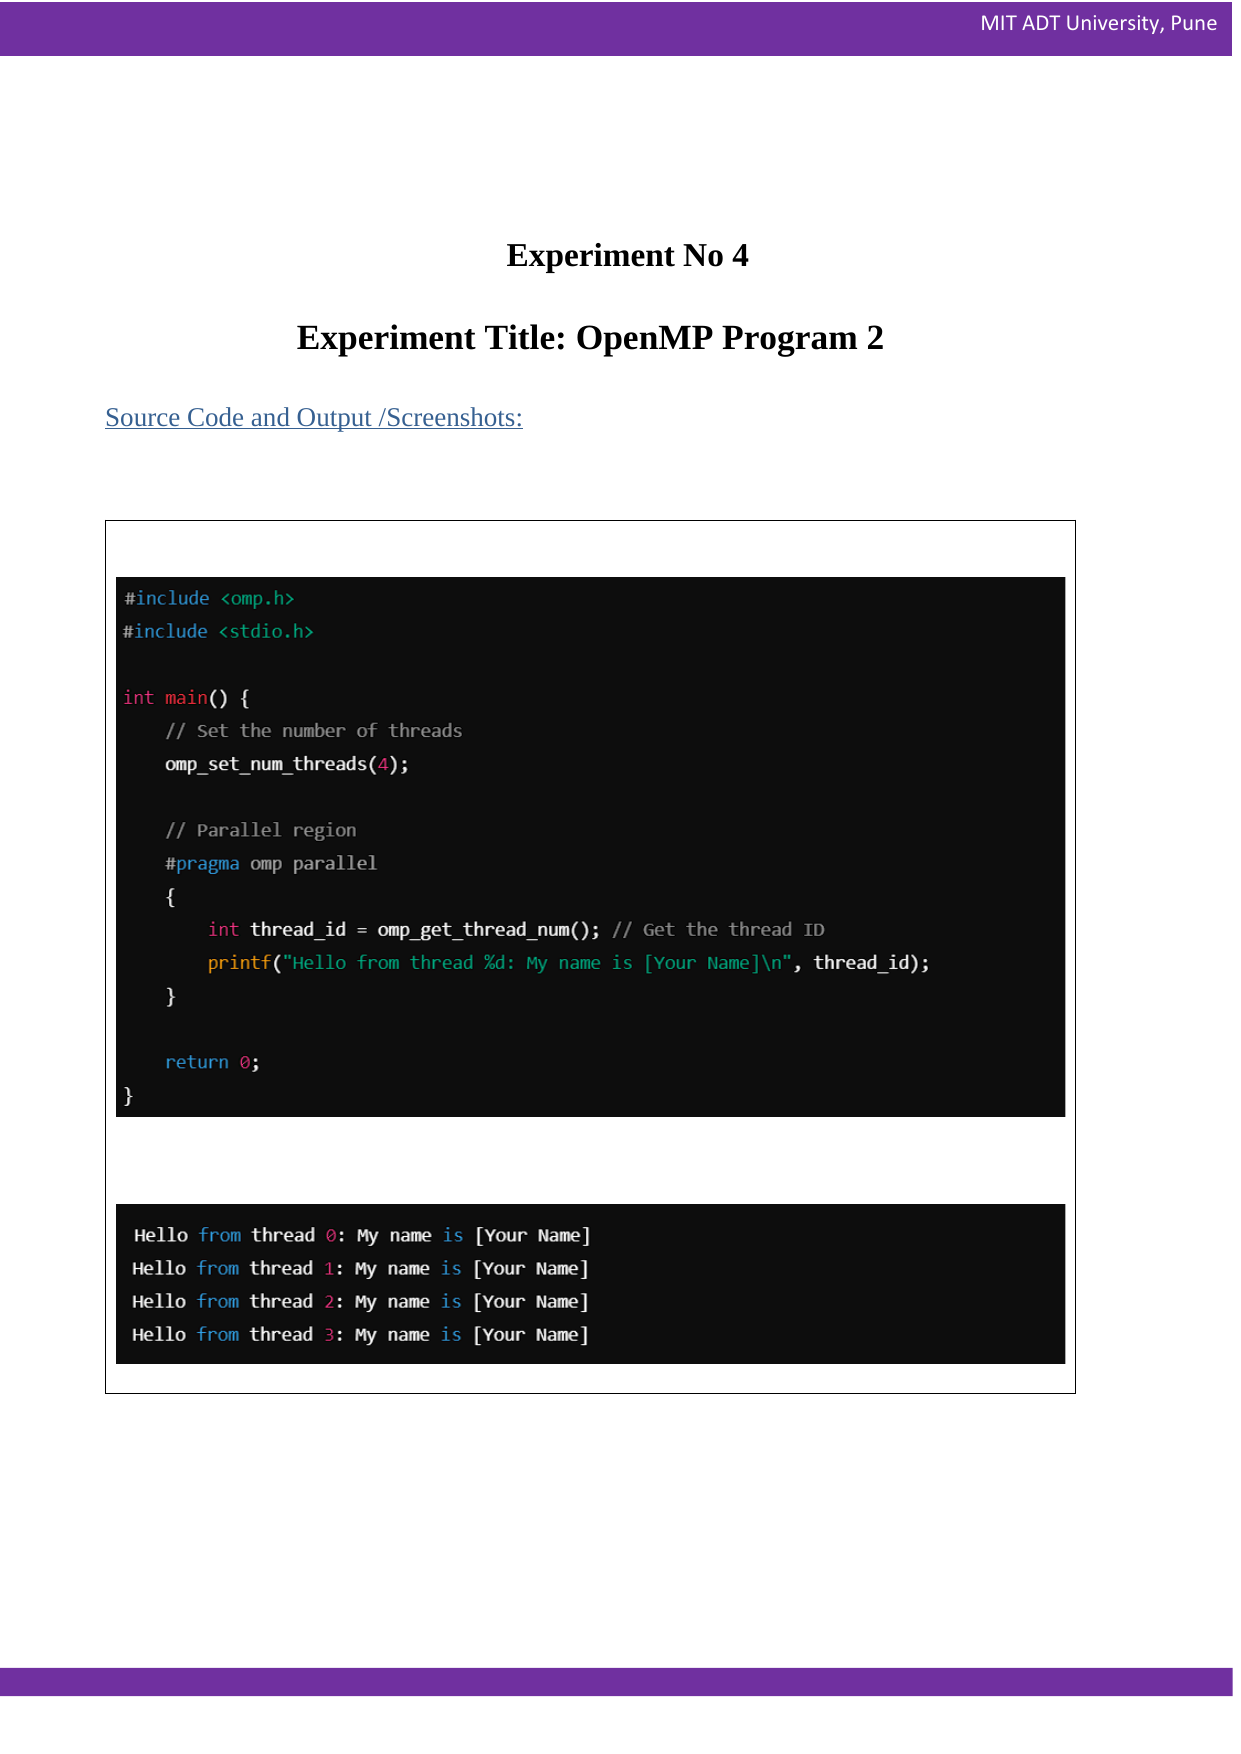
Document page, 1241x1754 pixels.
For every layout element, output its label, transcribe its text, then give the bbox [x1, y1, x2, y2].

subtitle Source Code and Output /Screenshots: [105, 401, 1150, 432]
subtitle Experiment Title: OpenMP Program 2 [297, 316, 1150, 357]
picture [116, 1204, 1066, 1364]
text Experiment No 4 [105, 235, 1150, 273]
table_header [106, 521, 1075, 1393]
picture [116, 577, 1066, 1117]
